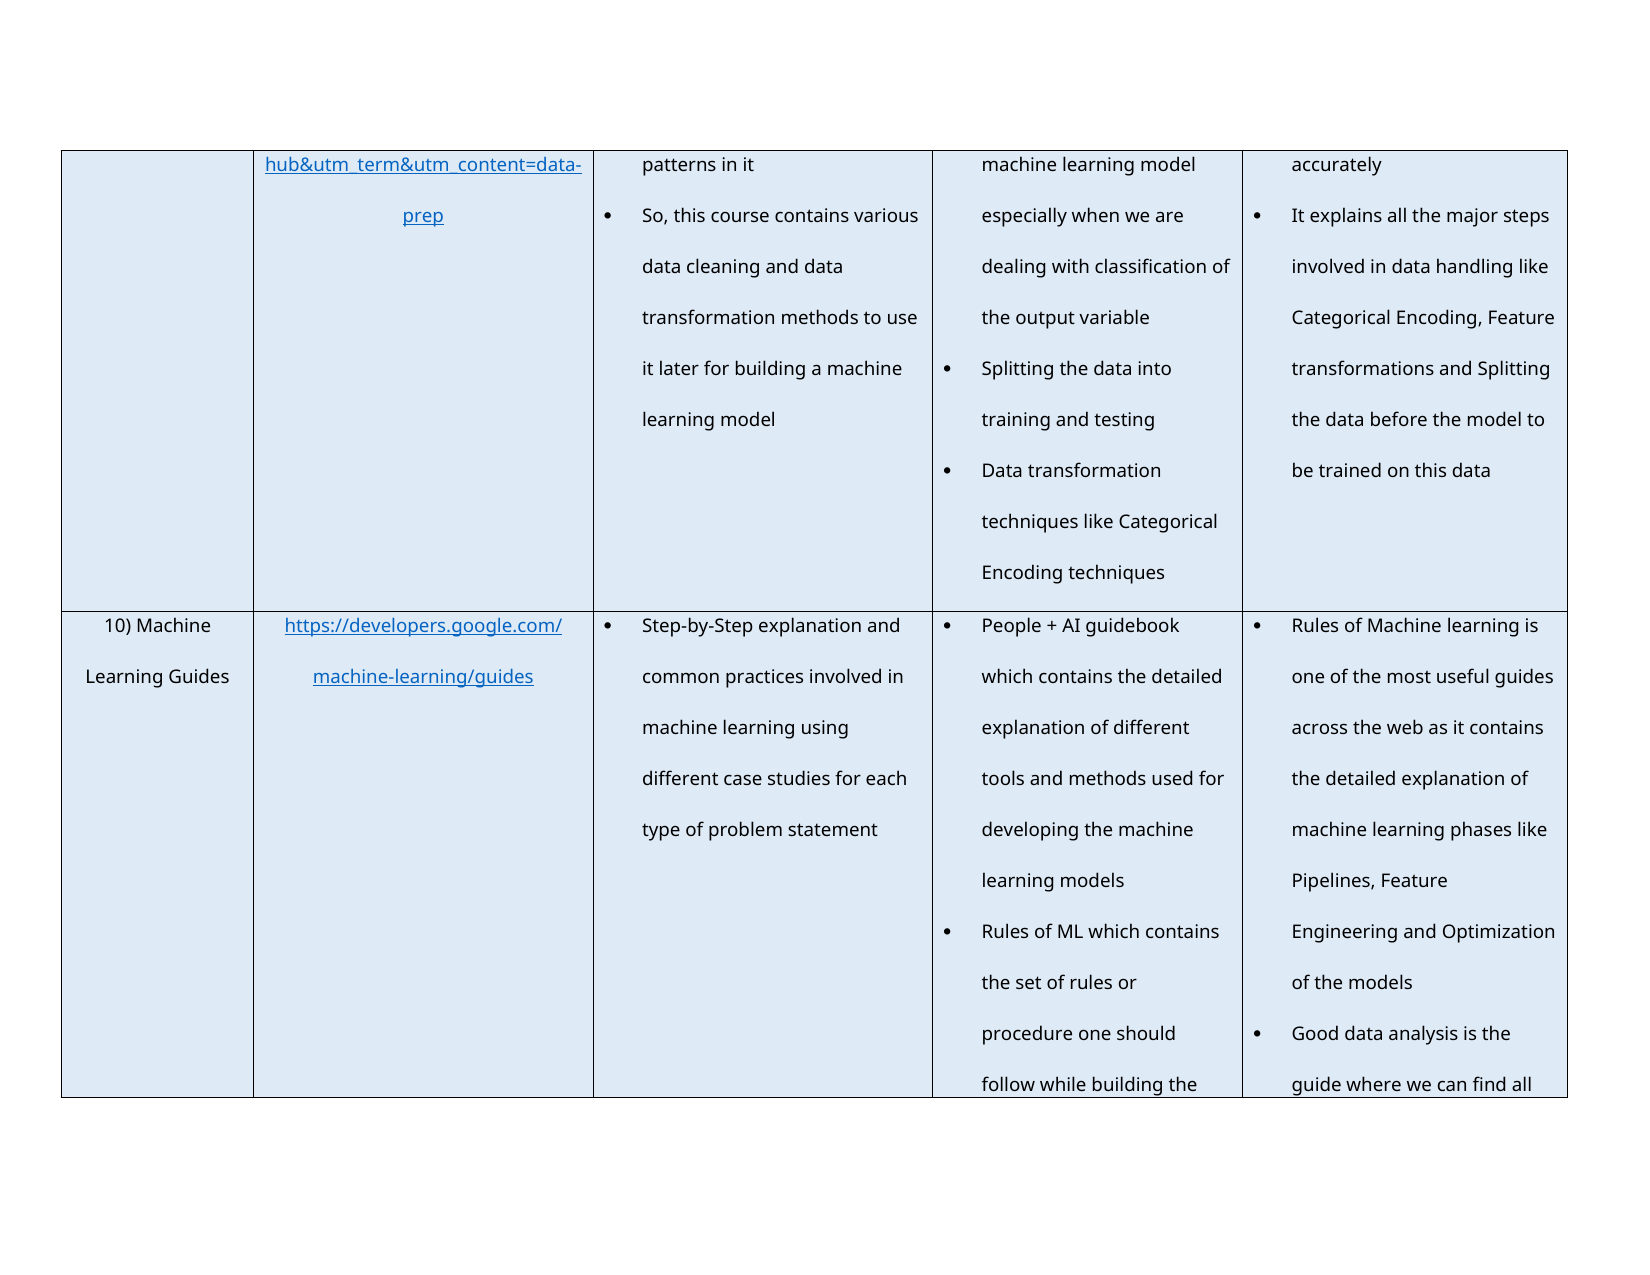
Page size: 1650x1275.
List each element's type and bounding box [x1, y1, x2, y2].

table_cell [594, 151, 932, 611]
table_cell [254, 151, 593, 611]
table_cell [254, 612, 593, 1097]
table_cell [62, 612, 253, 1097]
table_cell [933, 612, 1242, 1097]
table_cell [933, 151, 1242, 611]
table_cell [62, 151, 253, 611]
table_cell [1243, 151, 1567, 611]
table_cell [1243, 612, 1567, 1097]
table_cell [594, 612, 932, 1097]
